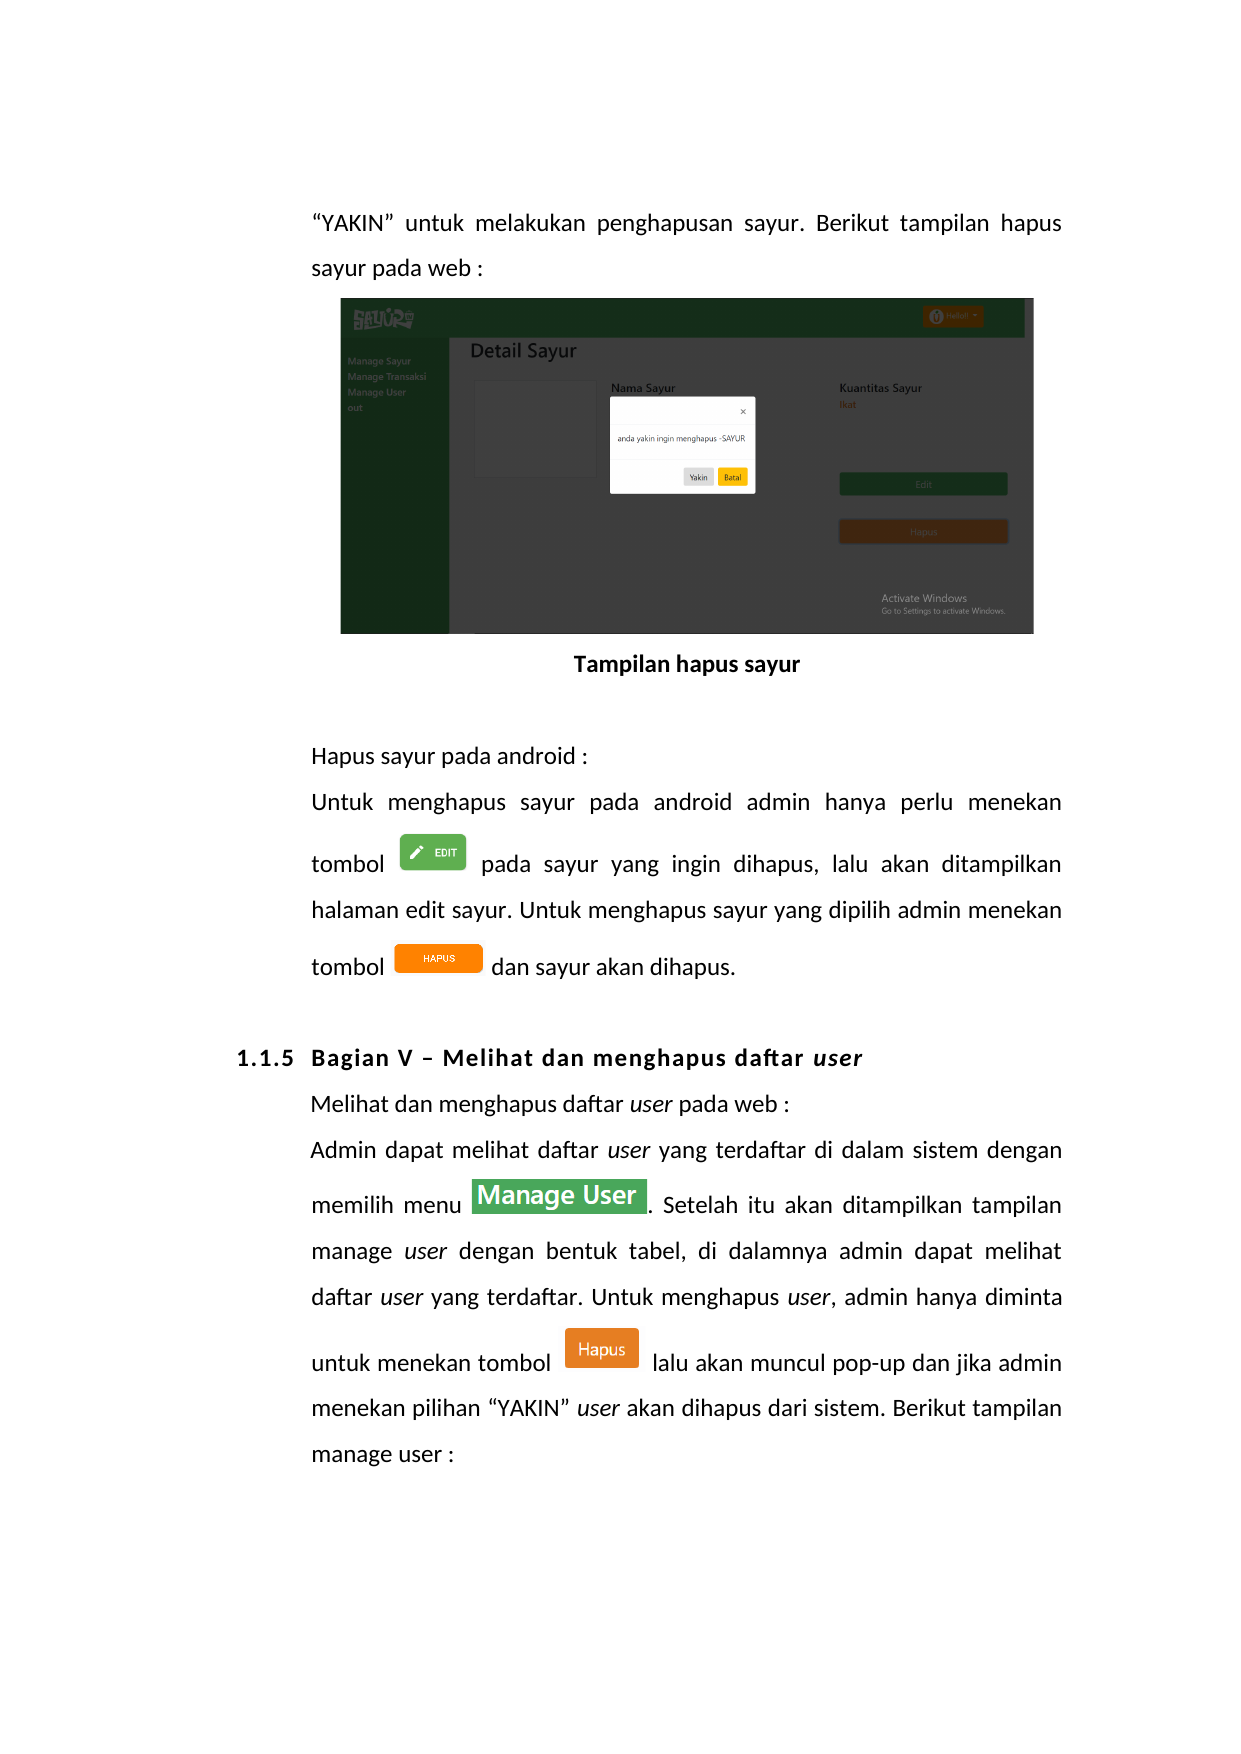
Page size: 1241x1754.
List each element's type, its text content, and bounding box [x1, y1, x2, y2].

text Admin dapat melihat daftar user yang terdaftar di dalam sistem dengan memilih menu . Setelah itu akan ditampilkan tampilan manage user dengan bentuk tabel, di dalamnya admin dapat melihat daftar user yang terdaftar. Untuk menghapus user, admin hanya diminta untuk menekan tombol lalu akan muncul pop-up dan jika admin menekan pilihan “YAKIN” user akan dihapus dari sistem. Berikut tampilan manage user : [310, 1134, 1063, 1469]
text Tampilan hapus sayur [311, 648, 1063, 679]
text Melihat dan menghapus daftar user pada web : [310, 1088, 1063, 1119]
picture [397, 831, 469, 873]
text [311, 207, 1063, 283]
list Bagian V – Melihat dan menghapus daftar user [236, 1042, 1063, 1073]
picture [390, 940, 486, 976]
text Hapus sayur pada android : [311, 740, 1063, 771]
picture [558, 1326, 646, 1372]
picture [340, 298, 1034, 634]
text Untuk menghapus sayur pada android admin hanya perlu menekan tombol pada sayur yang ingin dihapus, lalu akan ditampilkan halaman edit sayur. Untuk menghapus sayur yang dipilih admin menekan tombol dan sayur akan dihapus. [311, 786, 1063, 982]
picture [471, 1179, 648, 1214]
